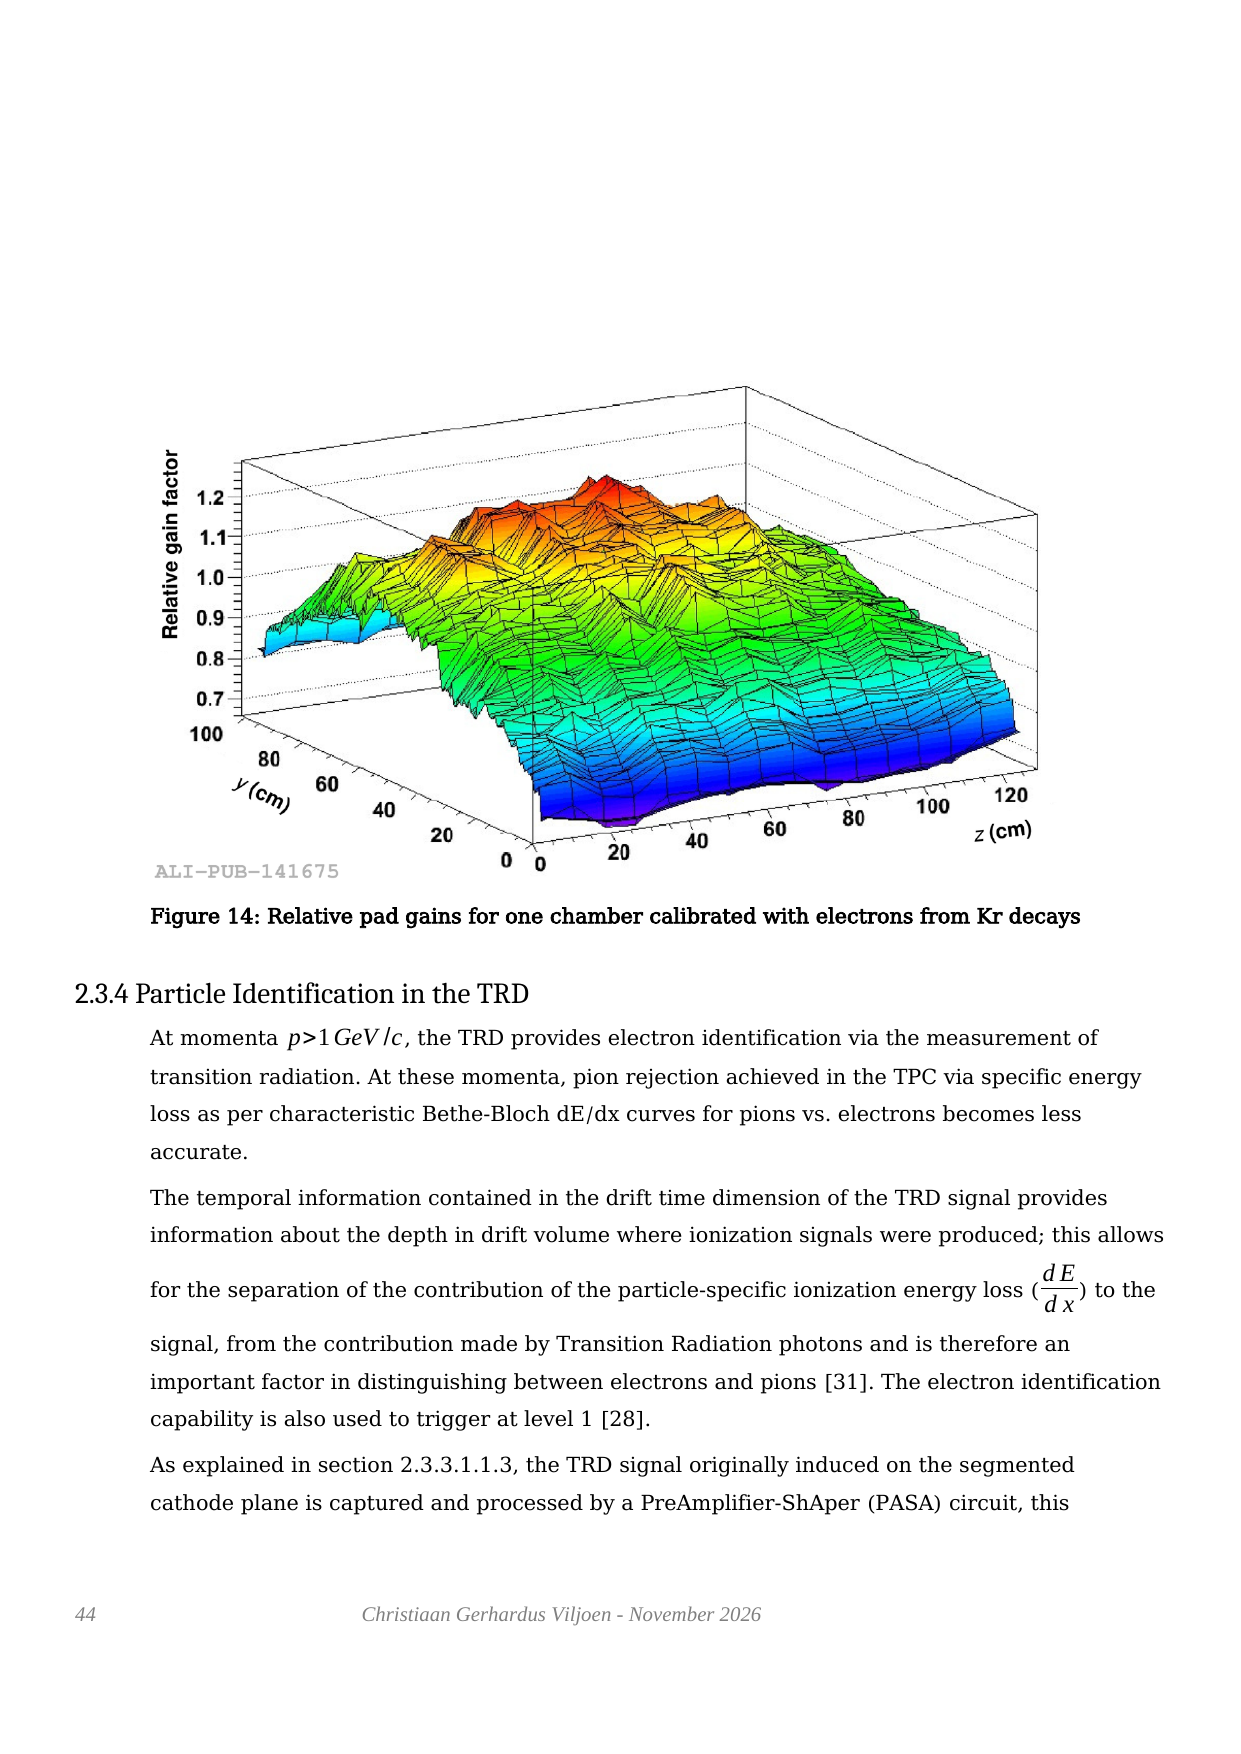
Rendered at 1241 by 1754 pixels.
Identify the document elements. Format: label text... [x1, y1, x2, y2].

text The temporal information contained in the drift time dimension of the TRD signal provides information about the depth in drift volume where ionization signals were produced; this allows for the separation of the contribution of the particle-specific ionization energy loss () to the signal, from the contribution made by Transition Radiation photons and is therefore an important factor in distinguishing between electrons and pions . The electron identification capability is also used to trigger at level 1 . [150, 1184, 1165, 1431]
text At momenta , the TRD provides electron identification via the measurement of transition radiation. At these momenta, pion rejection achieved in the TPC via specific energy loss as per characteristic Bethe-Bloch dE/dx curves for pions vs. electrons becomes less accurate. [150, 1024, 1165, 1164]
text Figure 14: Relative pad gains for one chamber calibrated with electrons from Kr decays [150, 903, 1165, 928]
subtitle Particle Identification in the TRD [75, 978, 1165, 1011]
picture [150, 364, 1091, 882]
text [150, 1452, 1165, 1514]
